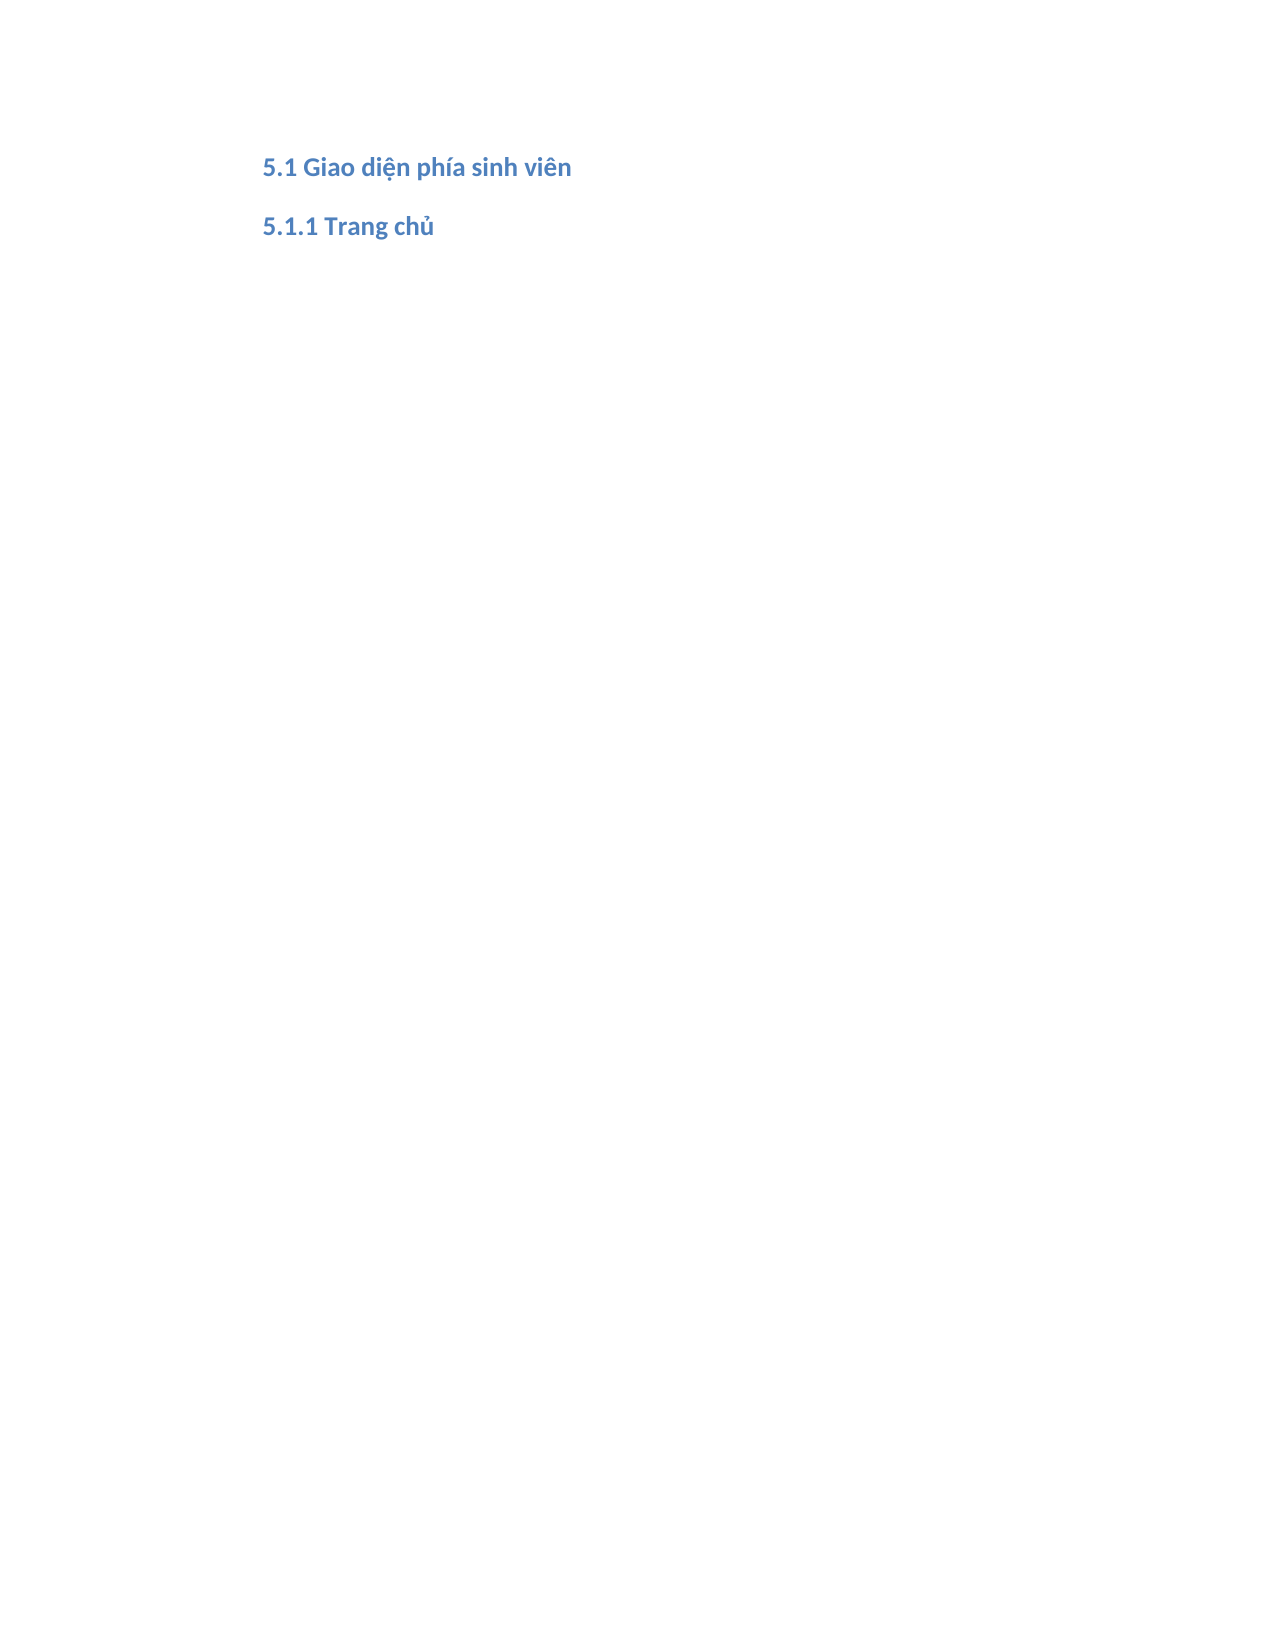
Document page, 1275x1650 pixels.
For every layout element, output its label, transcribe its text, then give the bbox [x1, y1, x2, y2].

subtitle 5.1 Giao diện phía sinh viên [187, 150, 1087, 183]
subtitle 5.1.1 Trang chủ [187, 209, 1087, 242]
